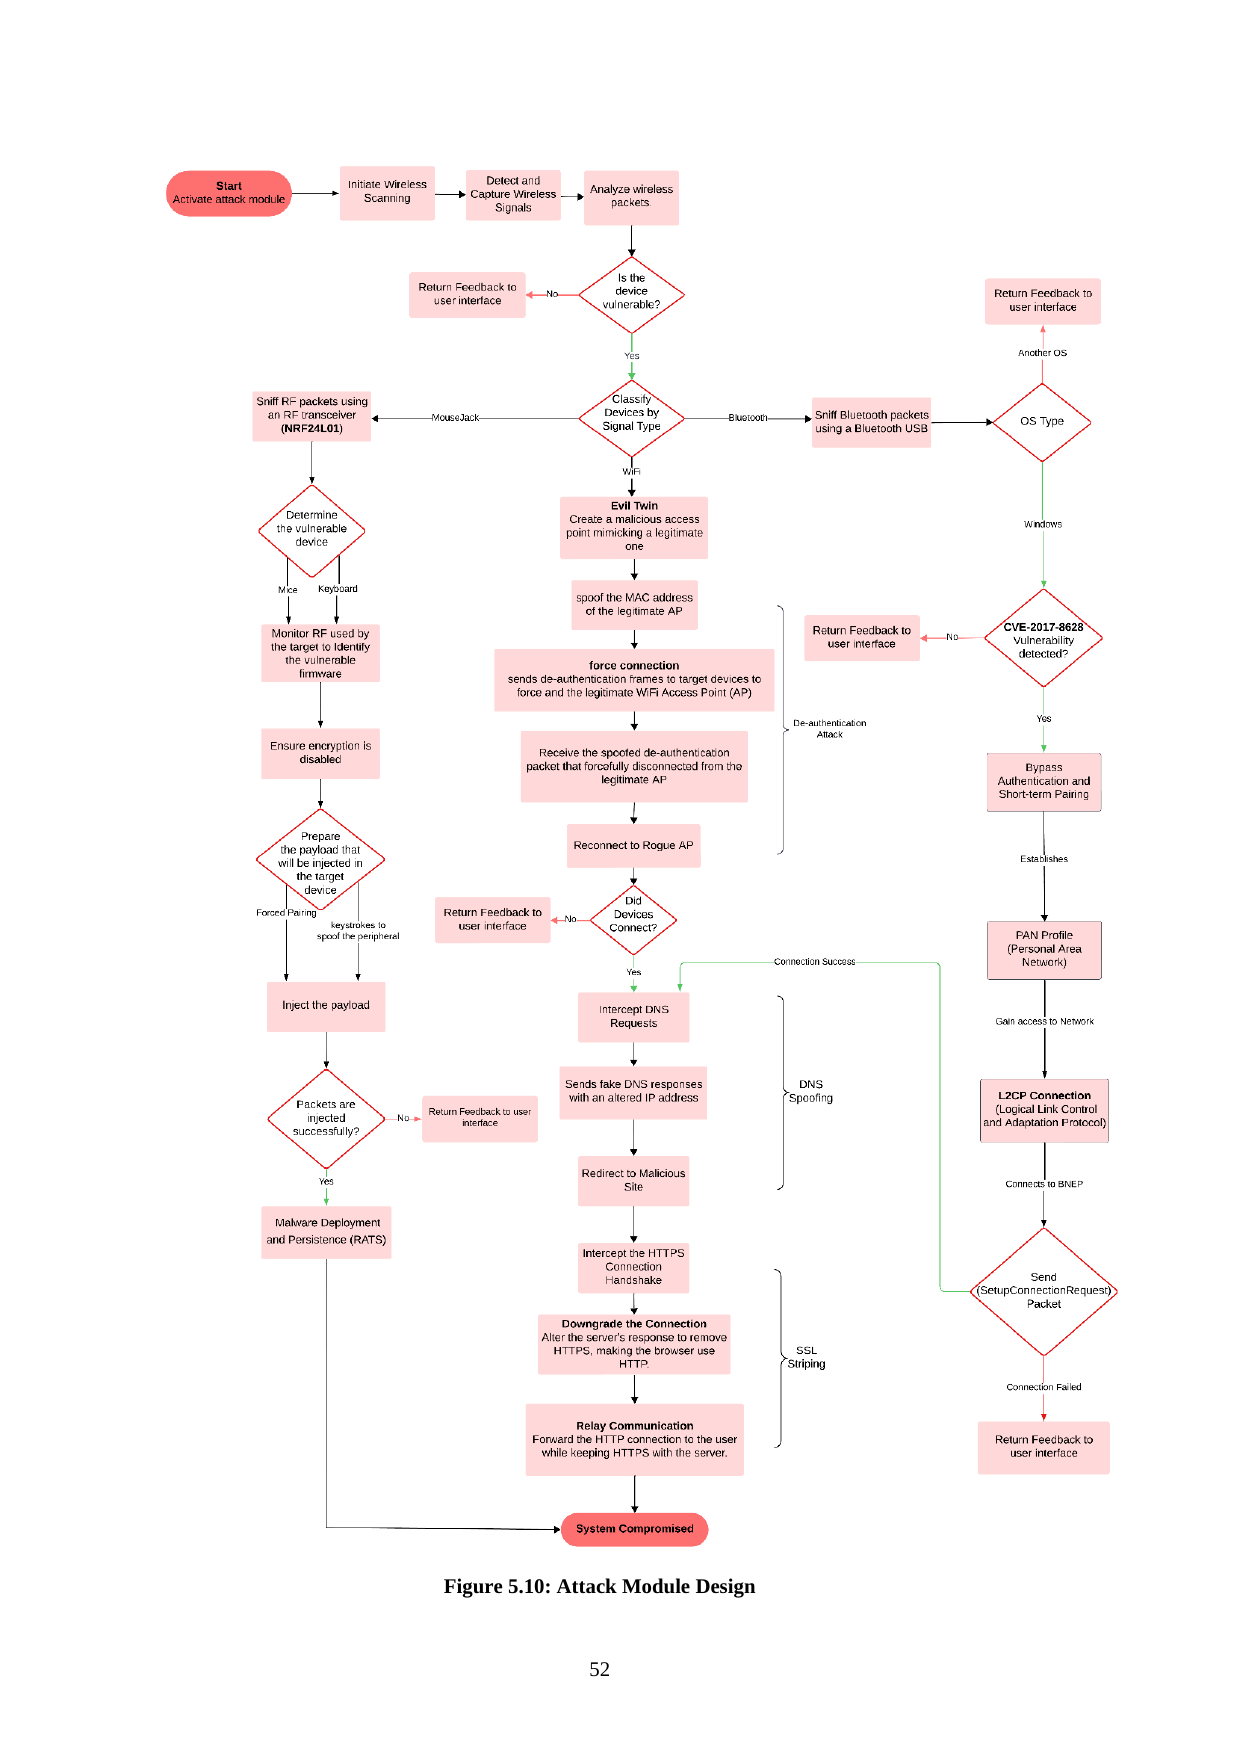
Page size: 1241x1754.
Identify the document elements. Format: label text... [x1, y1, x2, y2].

picture [149, 150, 1135, 1563]
